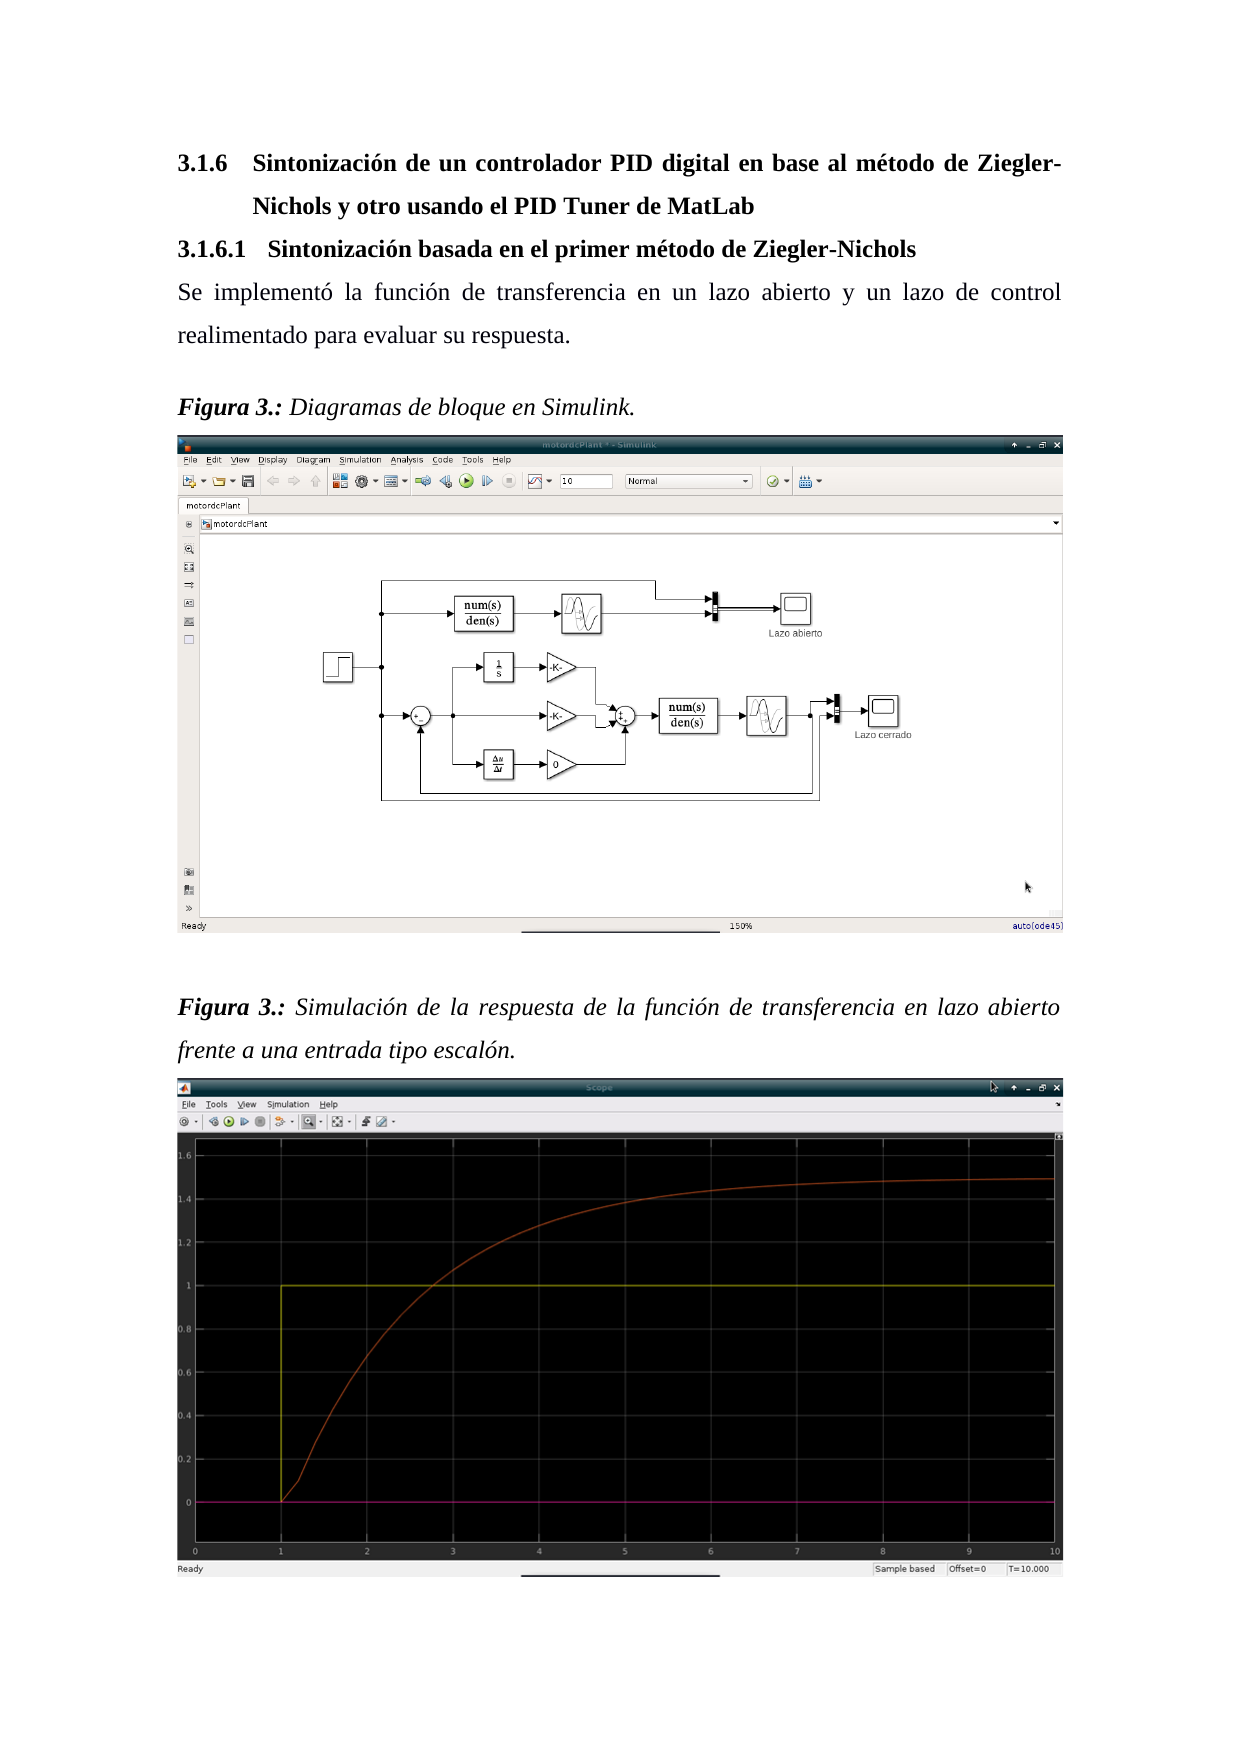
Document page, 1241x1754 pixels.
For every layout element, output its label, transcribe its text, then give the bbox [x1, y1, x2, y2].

subtitle Sintonización de un controlador PID digital en base al método de Ziegler-Nichols y otro usando el PID Tuner de MatLab [177, 148, 1063, 219]
picture [177, 435, 1063, 452]
subtitle Sintonización basada en el primer método de Ziegler-Nichols [177, 234, 1063, 263]
picture [177, 1078, 1064, 1577]
text Figura 3.: Diagramas de bloque en Simulink. [177, 392, 1063, 421]
text Figura 3.: Simulación de la respuesta de la función de transferencia en lazo abierto frente a una entrada tipo escalón. [177, 992, 1063, 1064]
text Se implementó la función de transferencia en un lazo abierto y un lazo de control realimentado para evaluar su respuesta. [177, 277, 1063, 349]
picture [177, 455, 1063, 933]
